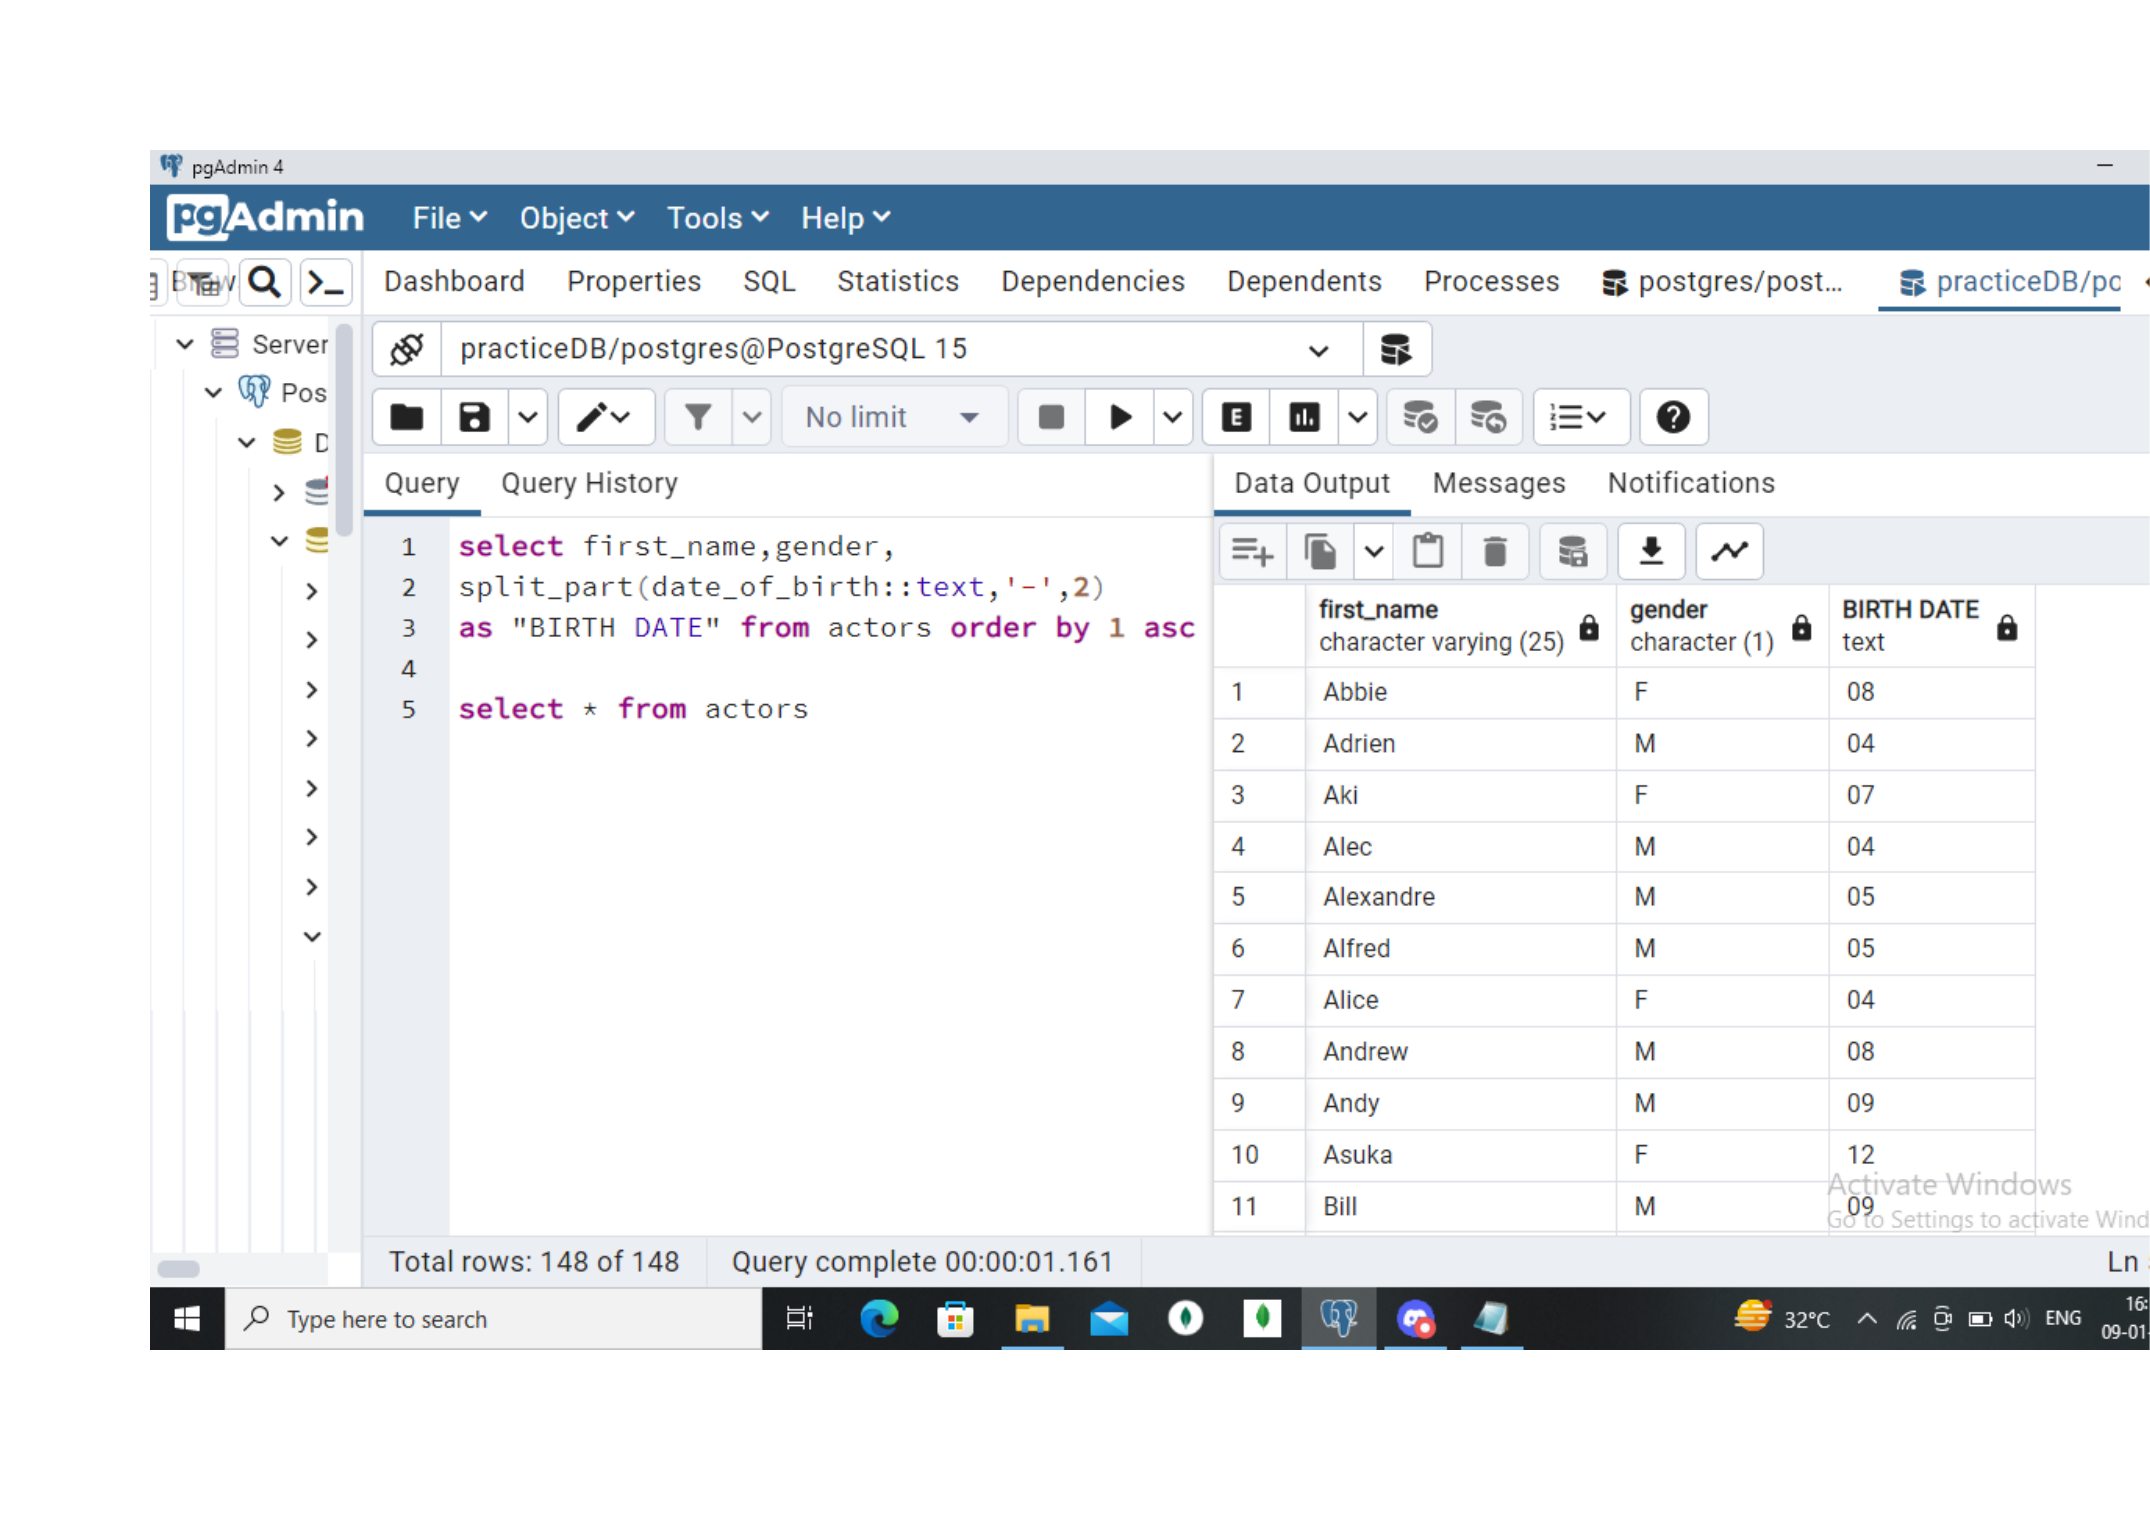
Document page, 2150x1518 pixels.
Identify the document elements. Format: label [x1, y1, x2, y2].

picture [150, 150, 2150, 1350]
